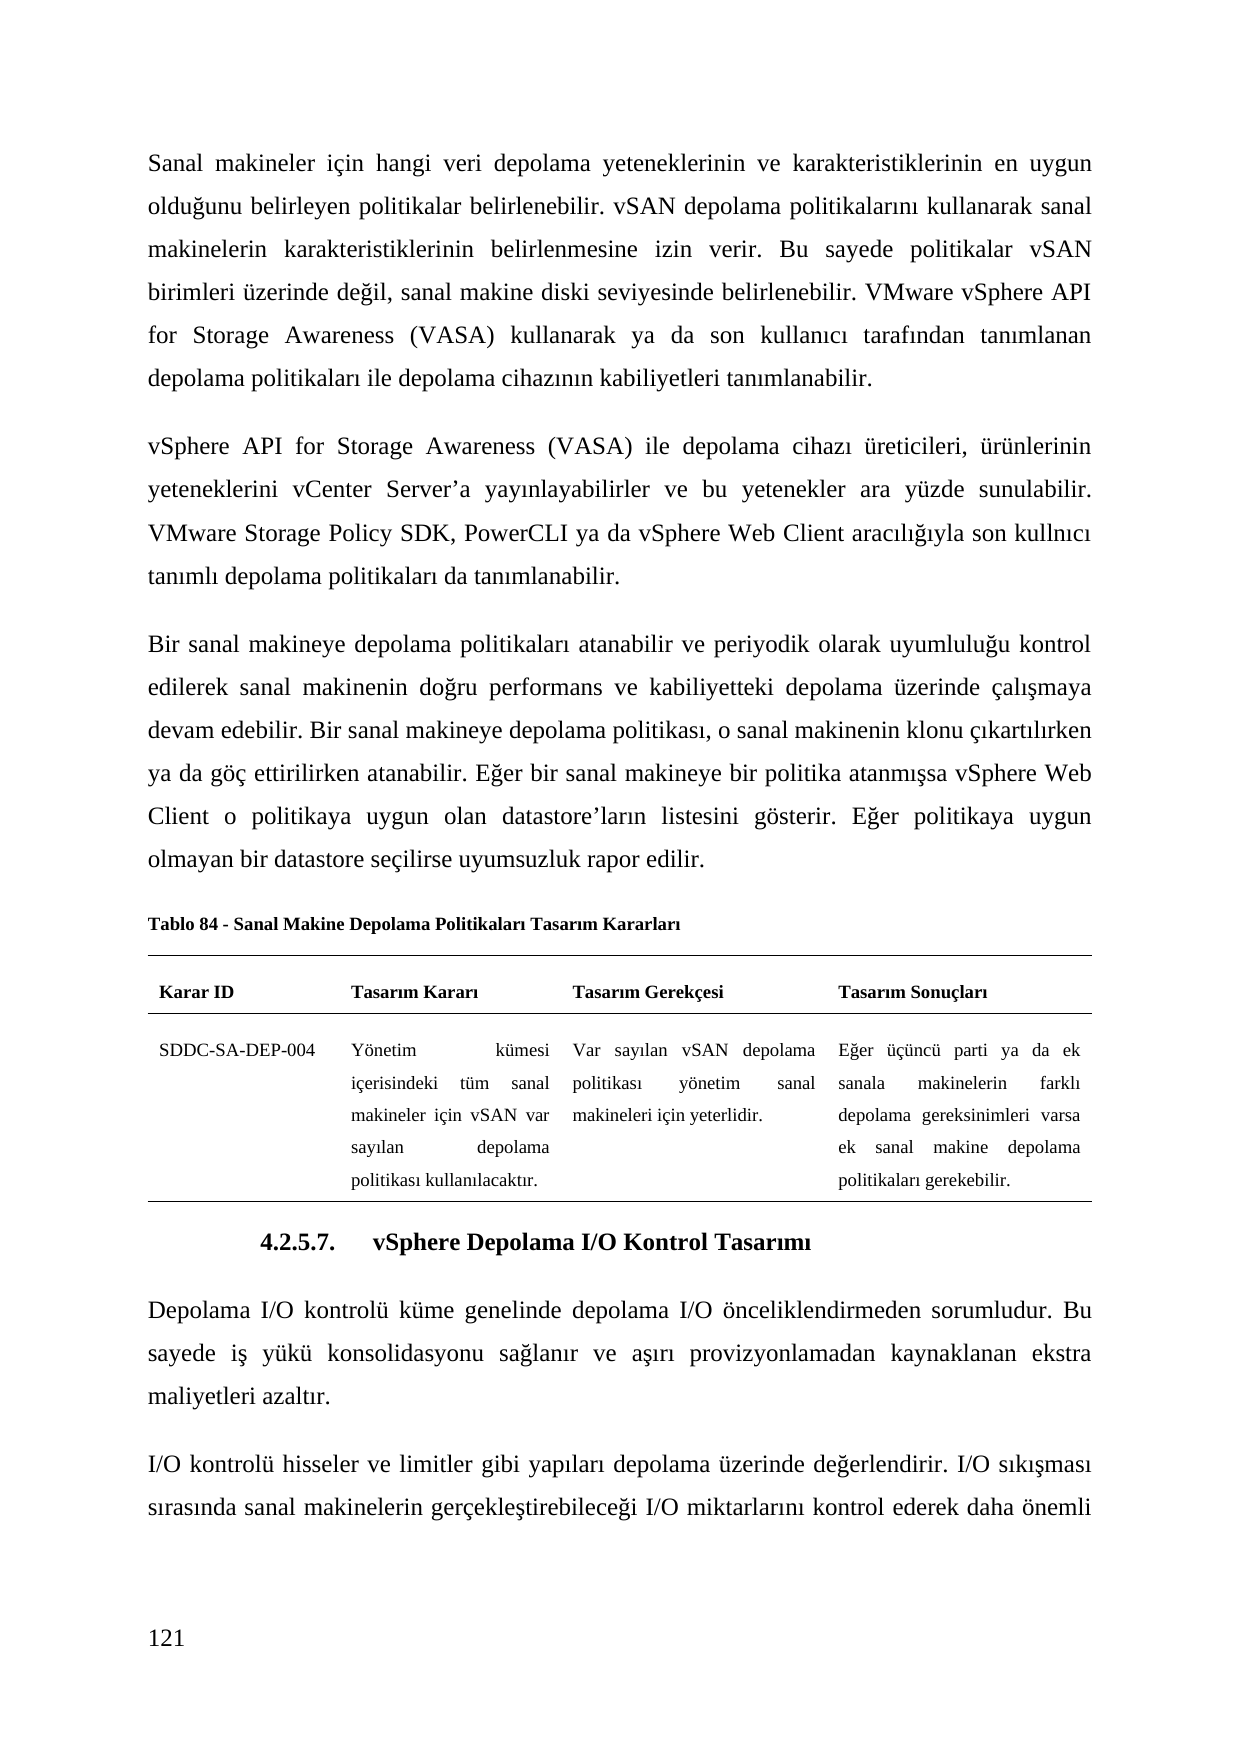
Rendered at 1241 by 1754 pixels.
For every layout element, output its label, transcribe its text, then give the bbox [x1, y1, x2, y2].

text Bir sanal makineye depolama politikaları atanabilir ve periyodik olarak uyumluluğu kontrol edilerek sanal makinenin doğru performans ve kabiliyetteki depolama üzerinde çalışmaya devam edebilir. Bir sanal makineye depolama politikası, o sanal makinenin klonu çıkartılırken ya da göç ettirilirken atanabilir. Eğer bir sanal makineye bir politika atanmışsa vSphere Web Client o politikaya uygun olan datastore’ların listesini gösterir. Eğer politikaya uygun olmayan bir datastore seçilirse uyumsuzluk rapor edilir. [148, 629, 1093, 873]
text Tablo 84 - Sanal Makine Depolama Politikaları Tasarım Kararları [148, 913, 1093, 934]
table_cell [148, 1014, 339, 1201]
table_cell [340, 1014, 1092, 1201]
text Depolama I/O kontrolü küme genelinde depolama I/O önceliklendirmeden sorumludur. Bu sayede iş yükü konsolidasyonu sağlanır ve aşırı provizyonlamadan kaynaklanan ekstra maliyetleri azaltır. [148, 1295, 1093, 1410]
text Sanal makineler için hangi veri depolama yeteneklerinin ve karakteristiklerinin en uygun olduğunu belirleyen politikalar belirlenebilir. vSAN depolama politikalarını kullanarak sanal makinelerin karakteristiklerinin belirlenmesine izin verir. Bu sayede politikalar vSAN birimleri üzerinde değil, sanal makine diski seviyesinde belirlenebilir. VMware vSphere API for Storage Awareness (VASA) kullanarak ya da son kullanıcı tarafından tanımlanan depolama politikaları ile depolama cihazının kabiliyetleri tanımlanabilir. [148, 148, 1093, 392]
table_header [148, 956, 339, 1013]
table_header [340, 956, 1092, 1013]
list vSphere Depolama I/O Kontrol Tasarımı [260, 1227, 1093, 1256]
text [148, 1449, 1093, 1521]
text vSphere API for Storage Awareness (VASA) ile depolama cihazı üreticileri, ürünlerinin yeteneklerini vCenter Server’a yayınlayabilirler ve bu yetenekler ara yüzde sunulabilir. VMware Storage Policy SDK, PowerCLI ya da vSphere Web Client aracılığıyla son kullnıcı tanımlı depolama politikaları da tanımlanabilir. [148, 431, 1093, 589]
